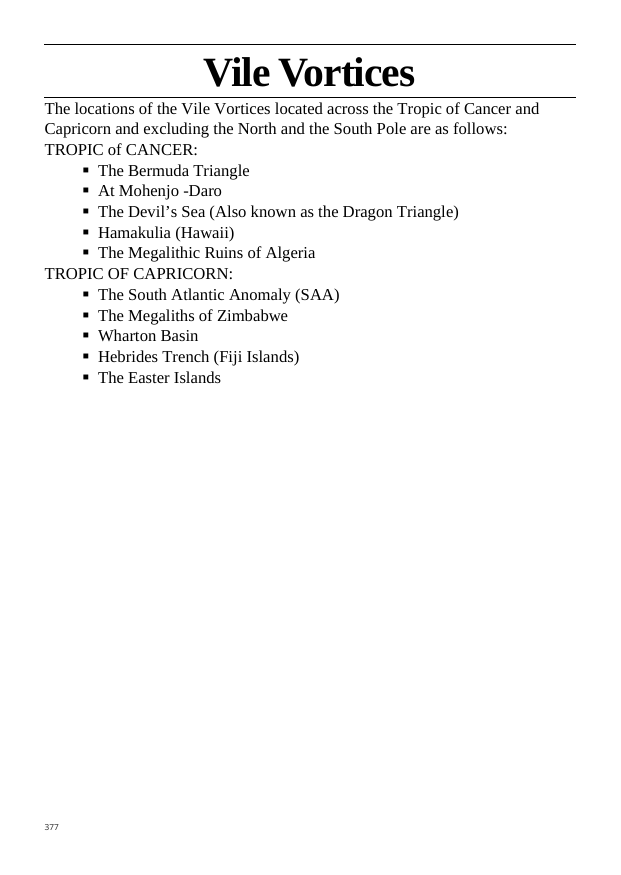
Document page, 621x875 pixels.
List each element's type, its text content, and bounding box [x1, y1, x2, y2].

list Wharton Basin [82, 326, 576, 345]
list The South Atlantic Anomaly (SAA) [82, 284, 576, 304]
list The Bermuda Triangle [82, 160, 576, 179]
list Hamakulia (Hawaii) [82, 222, 576, 242]
subtitle Vile Vortices [44, 45, 576, 97]
text The locations of the Vile Vortices located across the Tropic of Cancer and Capricorn and excluding the North and the South Pole are as follows: [44, 98, 576, 138]
text TROPIC of CANCER: [44, 140, 576, 159]
list The Megaliths of Zimbabwe [82, 305, 576, 324]
list The Megalithic Ruins of Algeria [82, 243, 576, 262]
list At Mohenjo -Daro [82, 181, 576, 200]
list The Devil’s Sea (Also known as the Dragon Triangle) [82, 202, 576, 221]
text TROPIC OF CAPRICORN: [44, 264, 576, 283]
list The Easter Islands [82, 367, 576, 387]
list Hebrides Trench (Fiji Islands) [82, 347, 576, 366]
